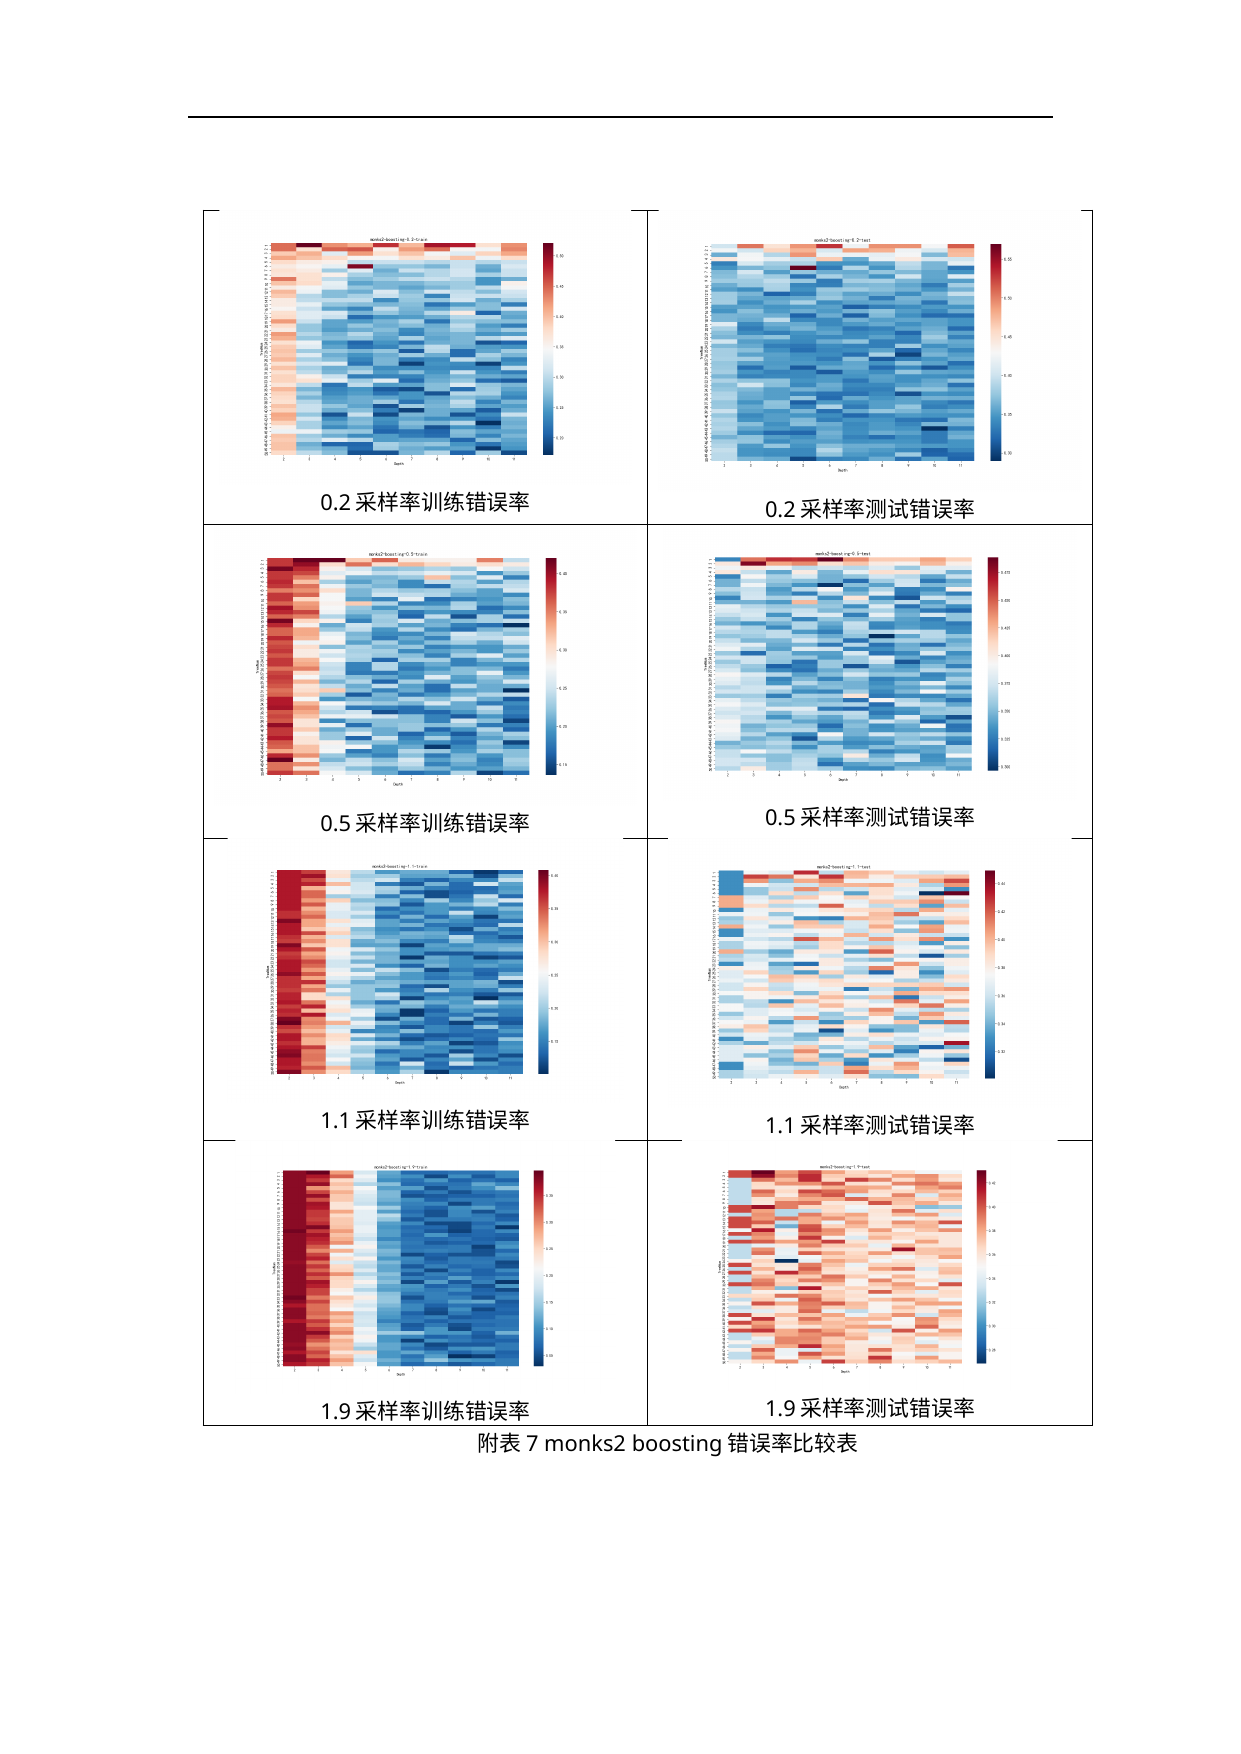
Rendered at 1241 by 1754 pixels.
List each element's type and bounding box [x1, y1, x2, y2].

picture [668, 838, 1072, 1108]
picture [682, 1140, 1058, 1391]
picture [214, 525, 637, 806]
picture [658, 210, 1082, 492]
picture [235, 1140, 615, 1394]
picture [219, 210, 632, 485]
picture [227, 838, 624, 1103]
picture [663, 525, 1077, 801]
